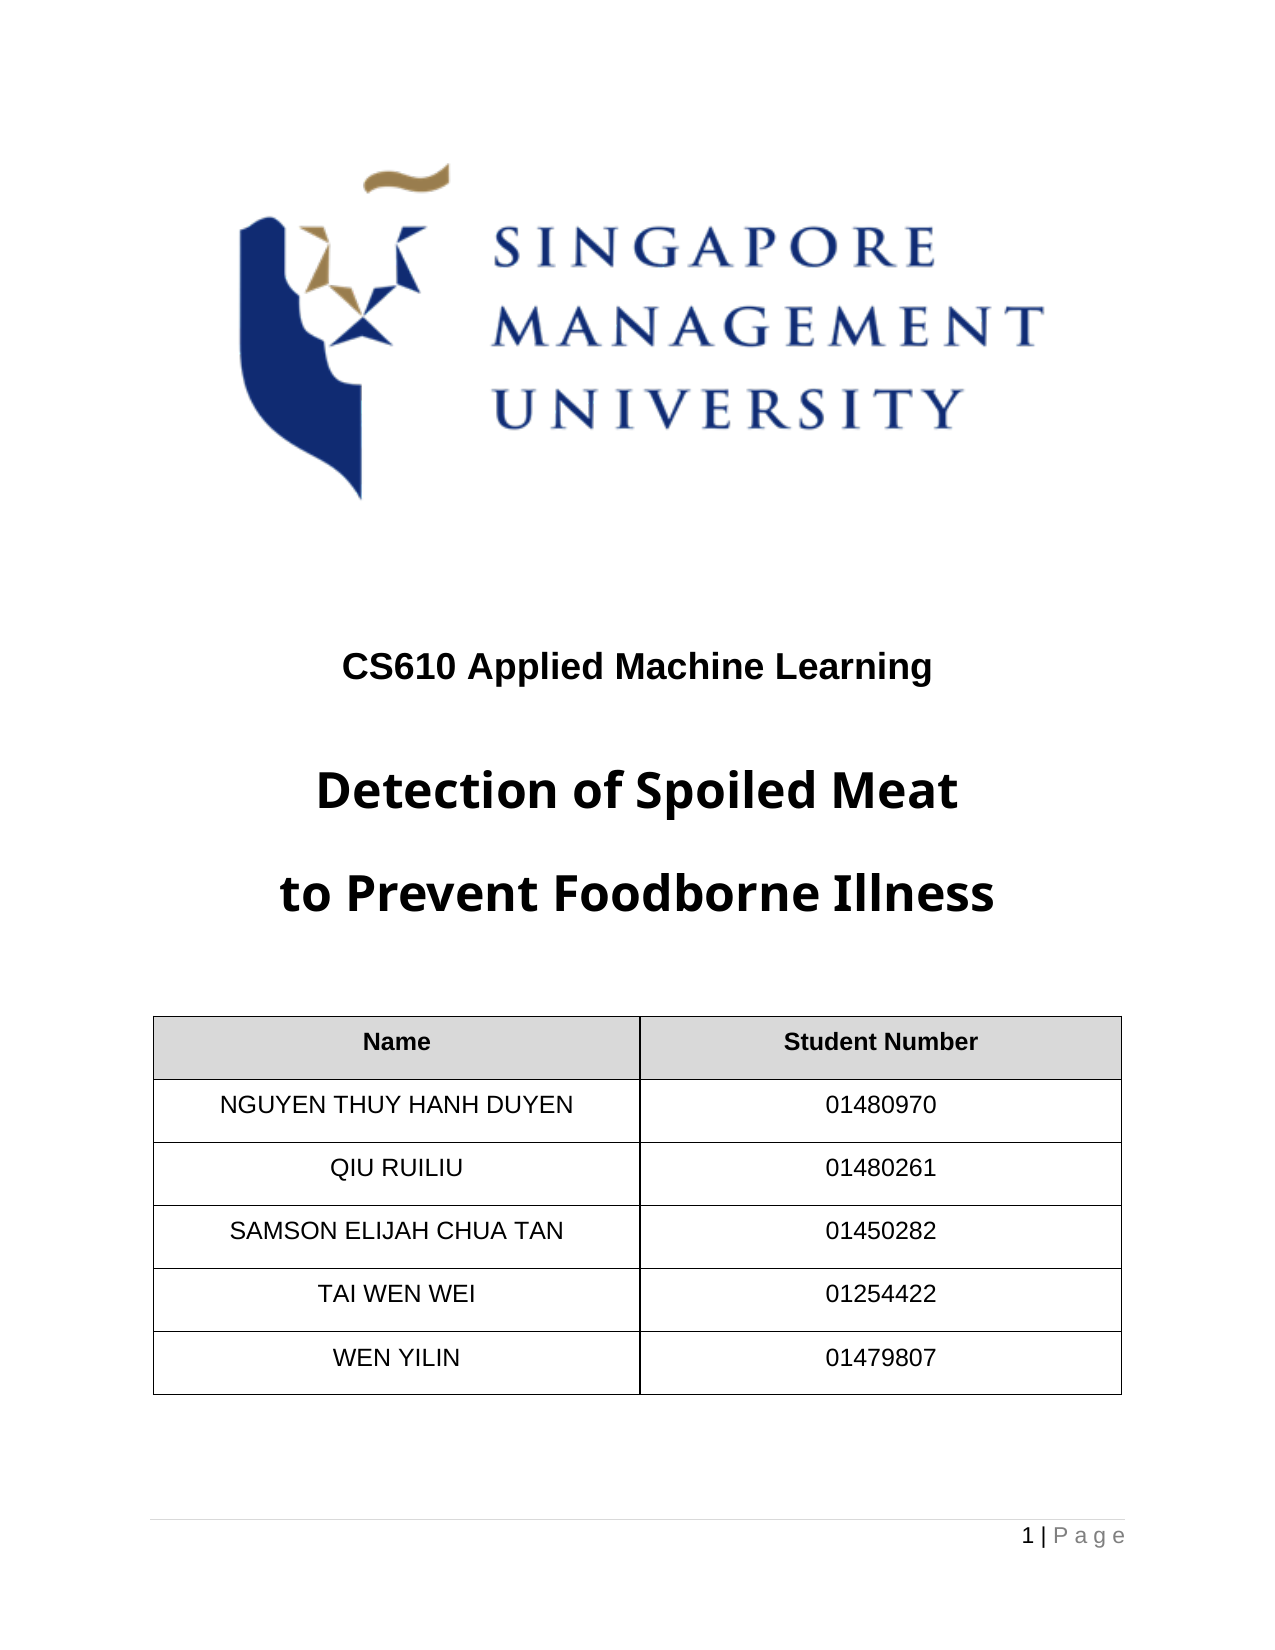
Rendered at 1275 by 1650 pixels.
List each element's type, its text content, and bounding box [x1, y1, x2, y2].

table_cell WEN YILIN [154, 1332, 639, 1394]
table_cell QIU RUILIU [154, 1143, 639, 1205]
text CS610 Applied Machine Learning [150, 644, 1125, 687]
table_cell 01480970 [641, 1080, 1121, 1142]
table_header Student Number [641, 1017, 1121, 1079]
table_cell 01254422 [641, 1269, 1121, 1331]
table_cell 01480261 [641, 1143, 1121, 1205]
table_cell NGUYEN THUY HANH DUYEN [154, 1080, 639, 1142]
picture [237, 150, 1050, 516]
table_cell 01479807 [641, 1332, 1121, 1394]
table_cell 01450282 [641, 1206, 1121, 1268]
table_header Name [154, 1017, 639, 1079]
text Detection of Spoiled Meat to Prevent Foodborne Illness [150, 756, 1125, 926]
table_cell TAI WEN WEI [154, 1269, 639, 1331]
table_cell SAMSON ELIJAH CHUA TAN [154, 1206, 639, 1268]
